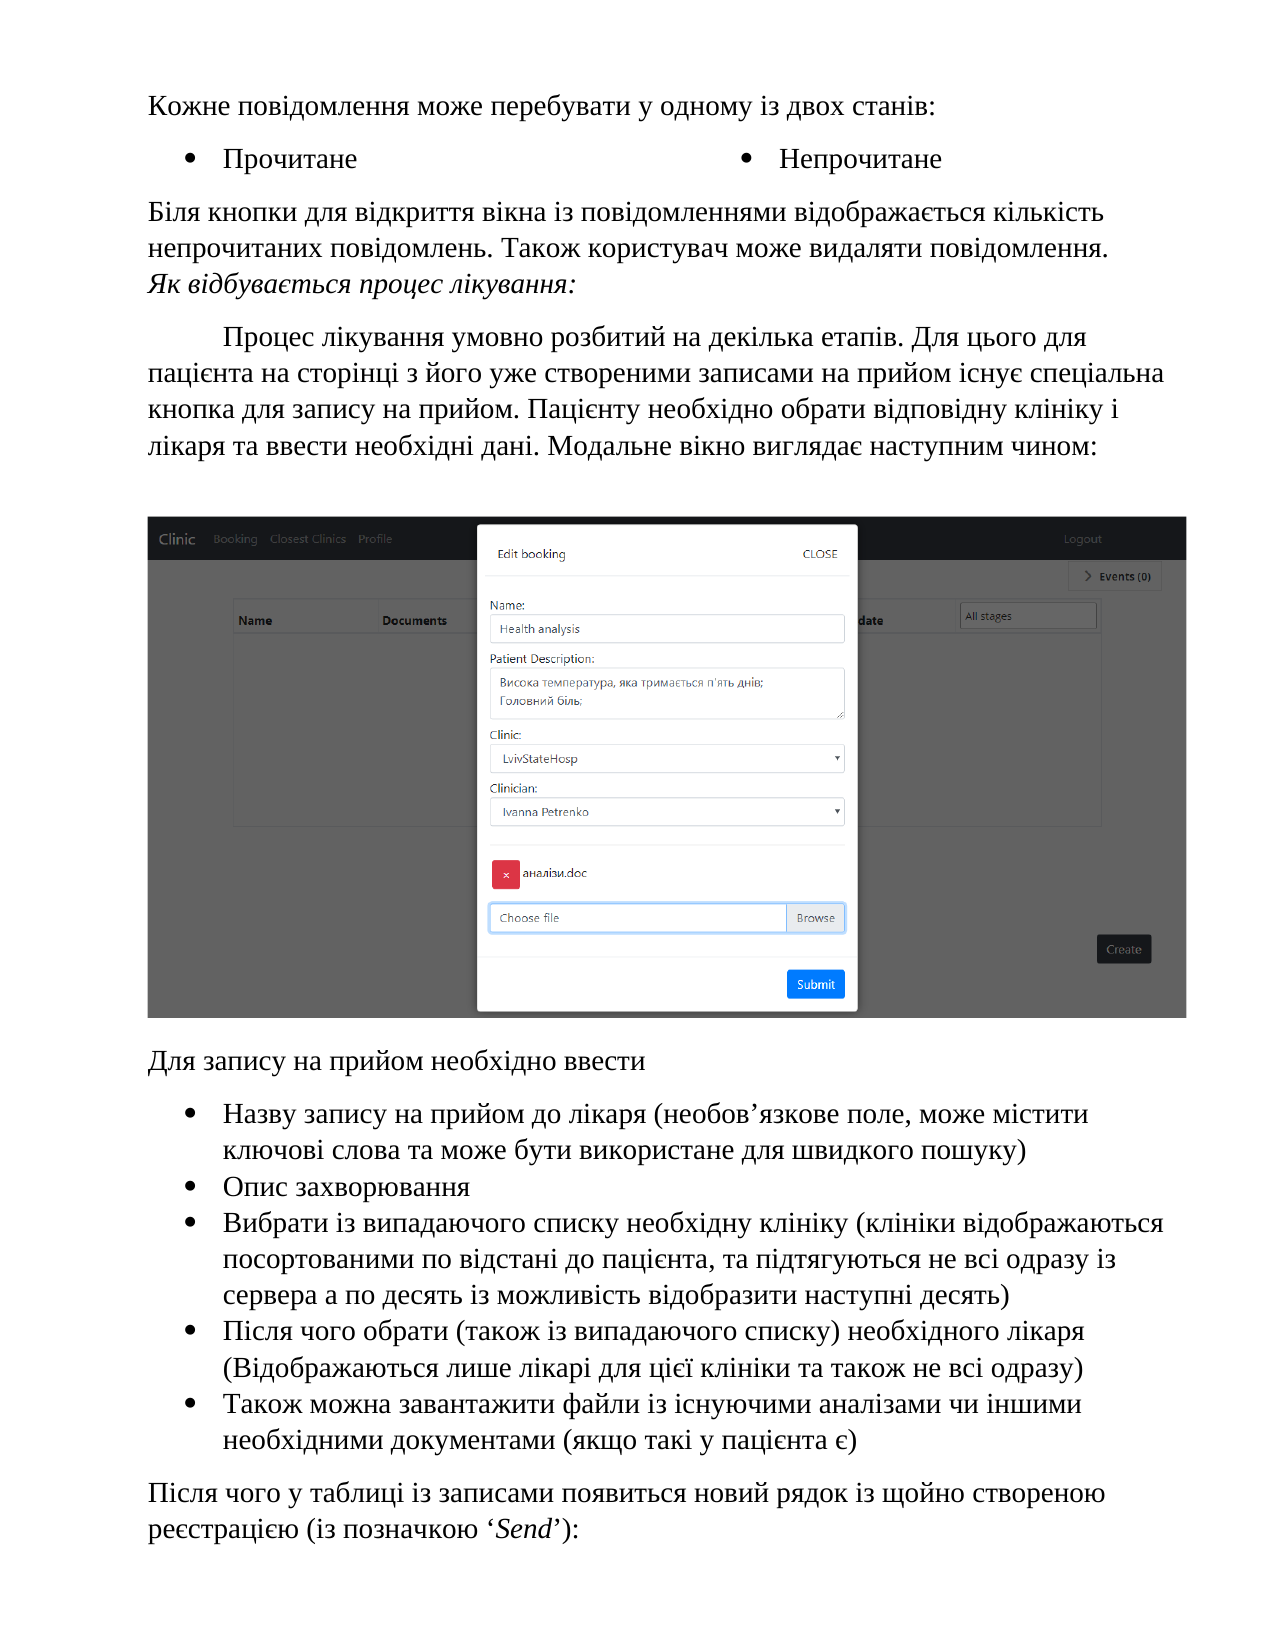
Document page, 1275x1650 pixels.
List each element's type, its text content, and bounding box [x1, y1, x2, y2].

list Непрочитане [741, 141, 1186, 175]
text Біля кнопки для відкриття вікна із повідомленнями відображається кількість непрочитаних повідомлень. Також користувач може видаляти повідомлення. [148, 194, 1186, 264]
text Процес лікування умовно розбитий на декілька етапів. Для цього для пацієнта на сторінці з його уже створеними записами на прийом існує спеціальна кнопка для запису на прийом. Пацієнту необхідно обрати відповідну клініку і лікаря та ввести необхідні дані. Модальне вікно виглядає наступним чином: [148, 319, 1186, 461]
list Вибрати із випадаючого списку необхідну клініку (клініки відображаються посортованими по відстані до пацієнта, та підтягуються не всі одразу із сервера а по десять із можливість відобразити наступні десять) [185, 1205, 1186, 1311]
text Як відбувається процес лікування: [148, 267, 1186, 300]
list Після чого обрати (також із випадаючого списку) необхідного лікаря (Відображаються лише лікарі для цієї клініки та також не всі одразу) [185, 1313, 1186, 1383]
list Назву запису на прийом до лікаря (необов’язкове поле, може містити ключові слова та може бути використане для швидкого пошуку) [185, 1096, 1186, 1166]
picture [147, 516, 1187, 1018]
list Опис захворювання [185, 1169, 1186, 1202]
list Прочитане [185, 141, 630, 175]
text Для запису на прийом необхідно ввести [148, 1043, 1186, 1077]
list Також можна завантажити файли із існуючими аналізами чи іншими необхідними документами (якщо такі у пацієнта є) [185, 1386, 1186, 1456]
text Після чого у таблиці із записами появиться новий рядок із щойно створеною реєстрацією (із позначкою ‘Send’): [148, 1475, 1186, 1544]
text Кожне повідомлення може перебувати у одному із двох станів: [148, 88, 1186, 122]
